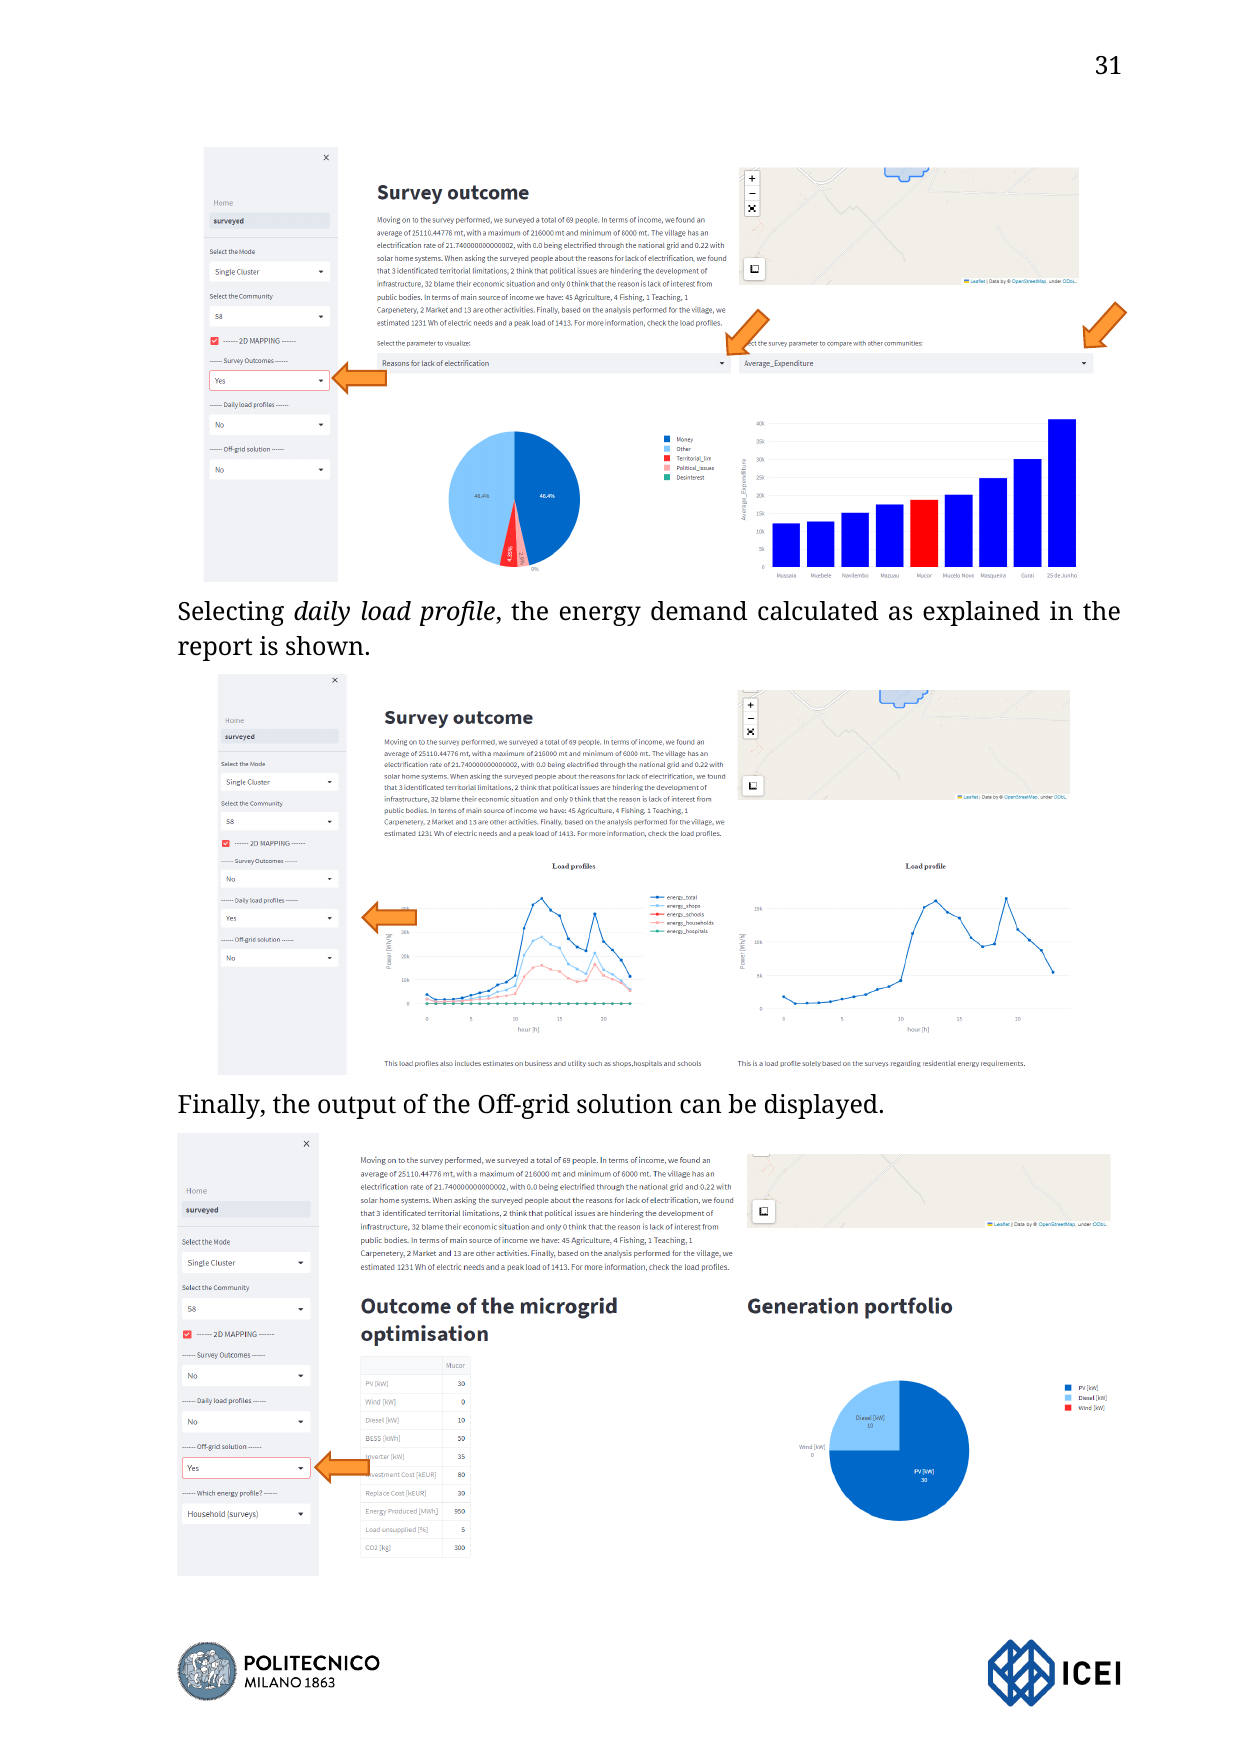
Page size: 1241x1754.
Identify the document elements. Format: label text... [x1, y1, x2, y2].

picture [177, 1133, 1121, 1576]
text Finally, the output of the Off-grid solution can be displayed. [177, 1087, 1122, 1121]
text Selecting daily load profile, the energy demand calculated as explained in the report is shown. [177, 594, 1122, 662]
picture [217, 674, 1082, 1075]
picture [203, 147, 1096, 582]
picture [987, 1638, 1122, 1710]
